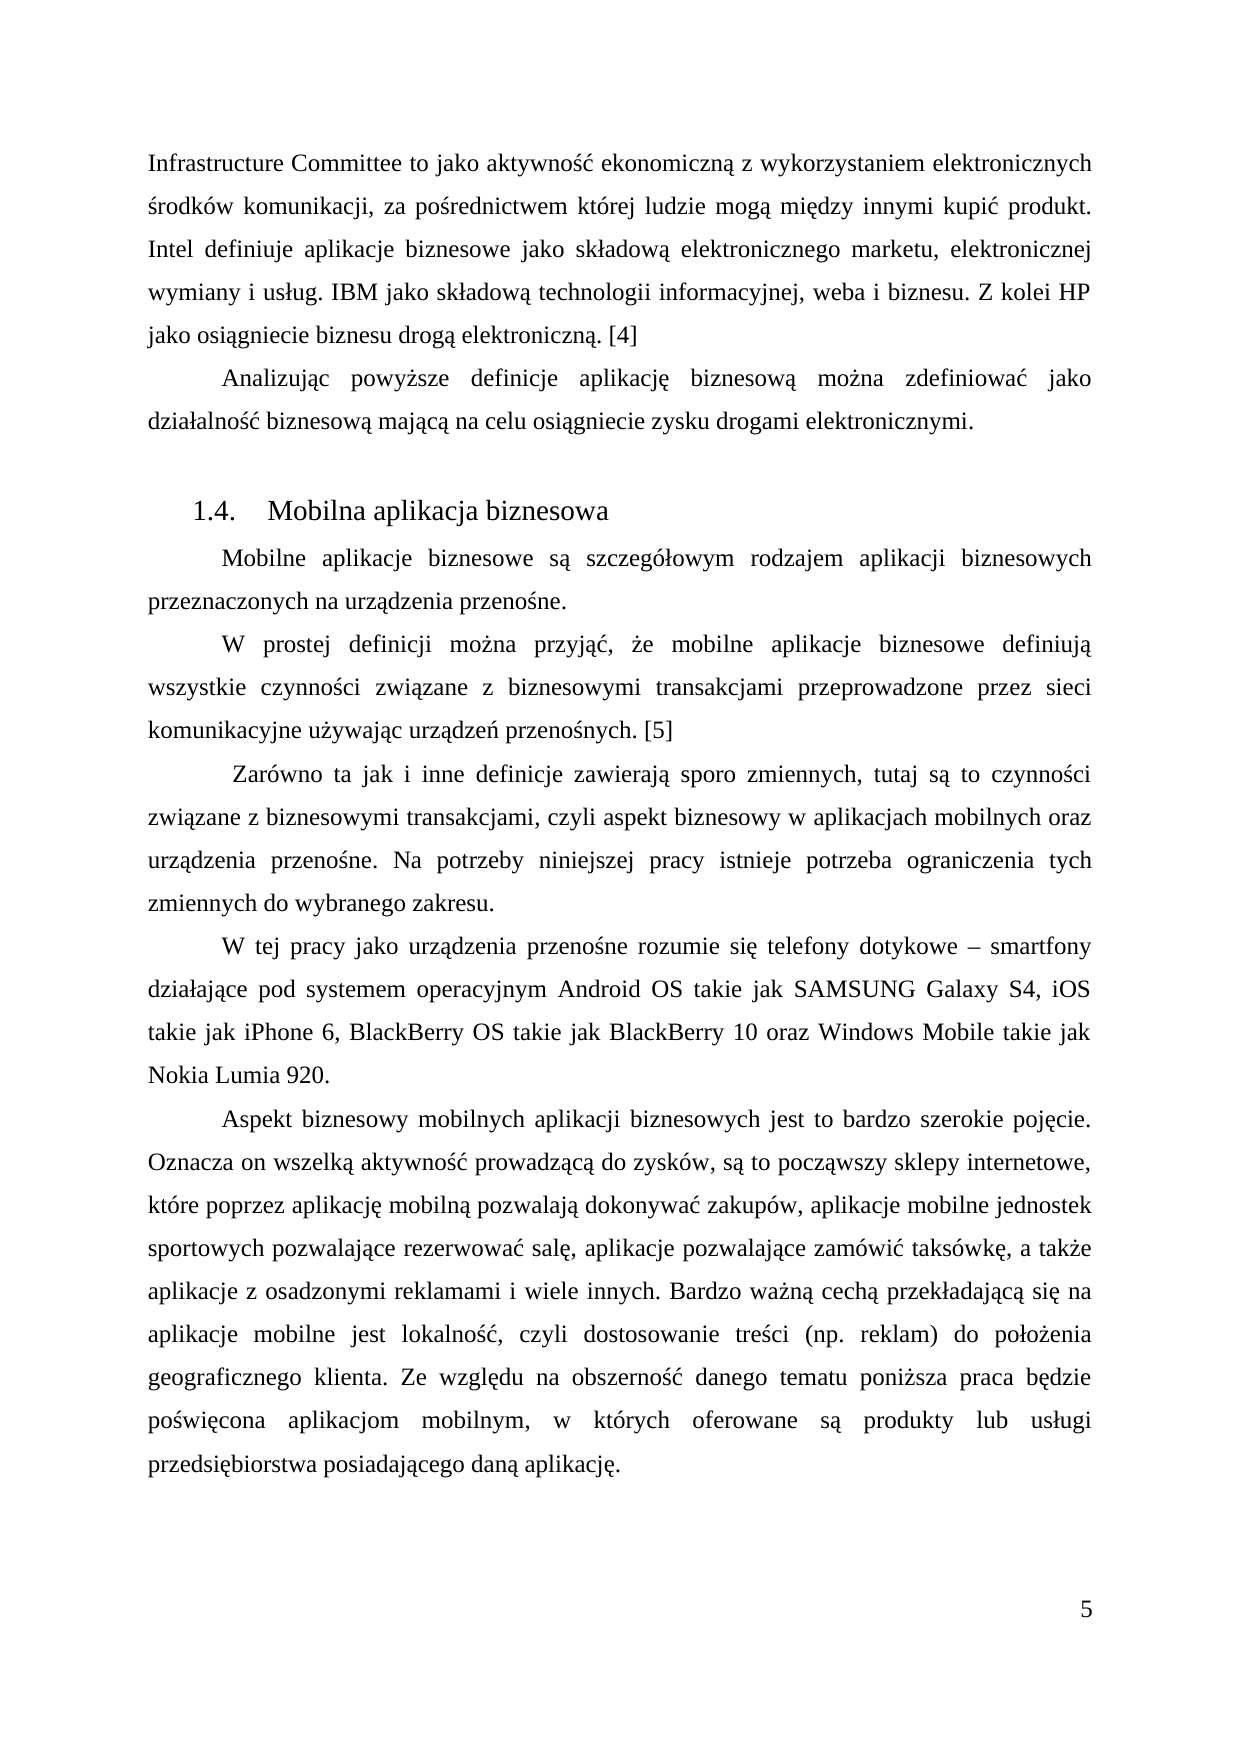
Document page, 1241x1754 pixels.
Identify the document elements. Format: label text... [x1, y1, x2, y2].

subtitle Mobilna aplikacja biznesowa [192, 493, 1092, 526]
text W tej pracy jako urządzenia przenośne rozumie się telefony dotykowe – smartfony działające pod systemem operacyjnym Android OS takie jak SAMSUNG Galaxy S4, iOS takie jak iPhone 6, BlackBerry OS takie jak BlackBerry 10 oraz Windows Mobile takie jak Nokia Lumia 920. [148, 931, 1092, 1089]
text W prostej definicji można przyjąć, że mobilne aplikacje biznesowe definiują wszystkie czynności związane z biznesowymi transakcjami przeprowadzone przez sieci komunikacyjne używając urządzeń przenośnych. [5] [148, 629, 1092, 744]
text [148, 148, 1092, 349]
text Zarówno ta jak i inne definicje zawierają sporo zmiennych, tutaj są to czynności związane z biznesowymi transakcjami, czyli aspekt biznesowy w aplikacjach mobilnych oraz urządzenia przenośne. Na potrzeby niniejszej pracy istnieje potrzeba ograniczenia tych zmiennych do wybranego zakresu. [148, 759, 1092, 917]
text Analizując powyższe definicje aplikację biznesową można zdefiniować jako działalność biznesową mającą na celu osiągniecie zysku drogami elektronicznymi. [148, 363, 1092, 435]
text Aspekt biznesowy mobilnych aplikacji biznesowych jest to bardzo szerokie pojęcie. Oznacza on wszelką aktywność prowadzącą do zysków, są to począwszy sklepy internetowe, które poprzez aplikację mobilną pozwalają dokonywać zakupów, aplikacje mobilne jednostek sportowych pozwalające rezerwować salę, aplikacje pozwalające zamówić taksówkę, a także aplikacje z osadzonymi reklamami i wiele innych. Bardzo ważną cechą przekładającą się na aplikacje mobilne jest lokalność, czyli dostosowanie treści (np. reklam) do położenia geograficznego klienta. Ze względu na obszerność danego tematu poniższa praca będzie poświęcona aplikacjom mobilnym, w których oferowane są produkty lub usługi przedsiębiorstwa posiadającego daną aplikację. [148, 1104, 1092, 1477]
text Mobilne aplikacje biznesowe są szczegółowym rodzajem aplikacji biznesowych przeznaczonych na urządzenia przenośne. [148, 543, 1092, 615]
